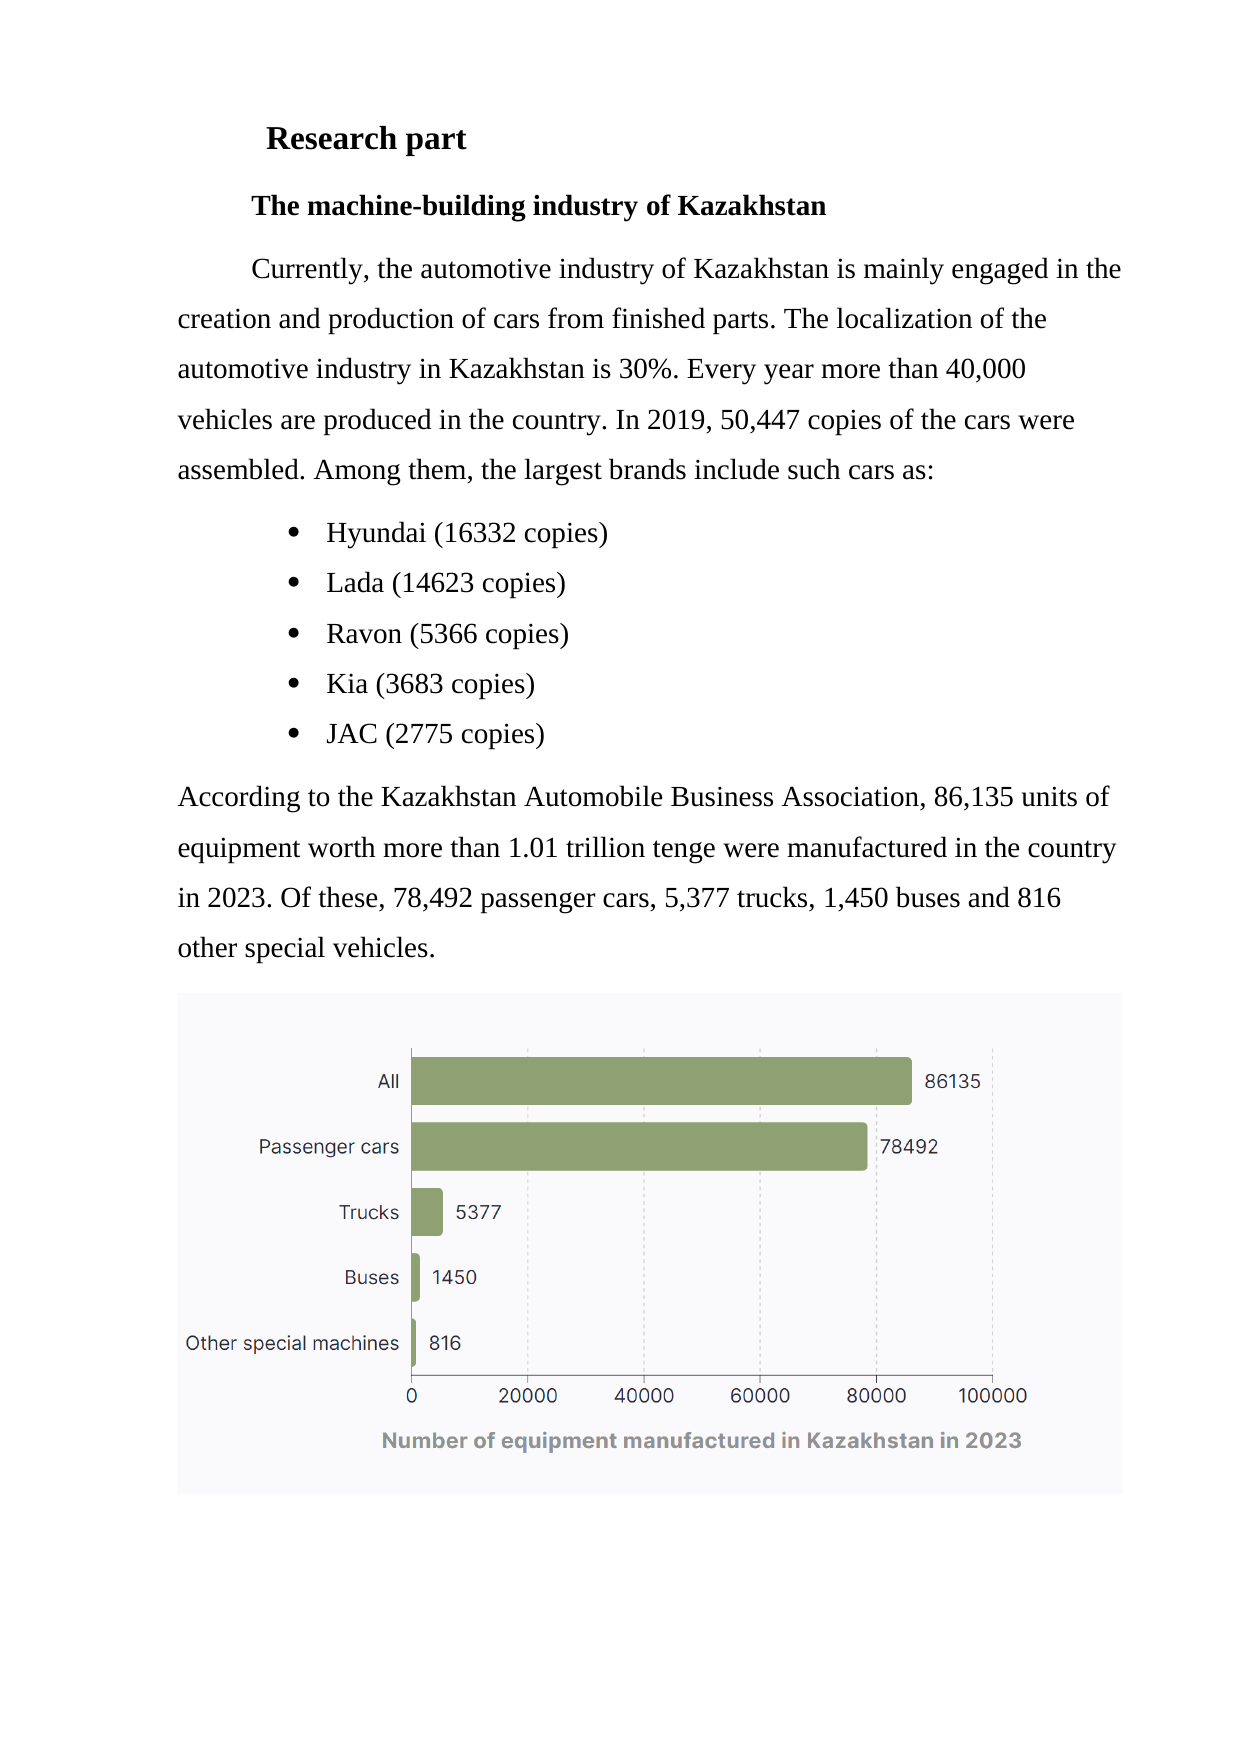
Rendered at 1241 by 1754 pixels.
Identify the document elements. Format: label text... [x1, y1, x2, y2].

list Kia (3683 copies) [288, 666, 1122, 700]
subtitle Research part [177, 118, 1122, 156]
list JAC (2775 copies) [288, 717, 1122, 750]
text The machine-building industry of Kazakhstan [177, 188, 1122, 222]
list Hyundai (16332 copies) [288, 515, 1122, 549]
text Currently, the automotive industry of Kazakhstan is mainly engaged in the creation and production of cars from finished parts. The localization of the automotive industry in Kazakhstan is 30%. Every year more than 40,000 vehicles are produced in the country. In 2019, 50,447 copies of the cars were assembled. Among them, the largest brands include such cars as: [177, 251, 1122, 486]
text According to the Kazakhstan Automobile Business Association, 86,135 units of equipment worth more than 1.01 trillion tenge were manufactured in the country in 2023. Of these, 78,492 passenger cars, 5,377 trucks, 1,450 buses and 816 other special vehicles. [177, 779, 1122, 964]
picture [177, 993, 1123, 1494]
list Ravon (5366 copies) [288, 616, 1122, 649]
list Lada (14623 copies) [288, 565, 1122, 599]
